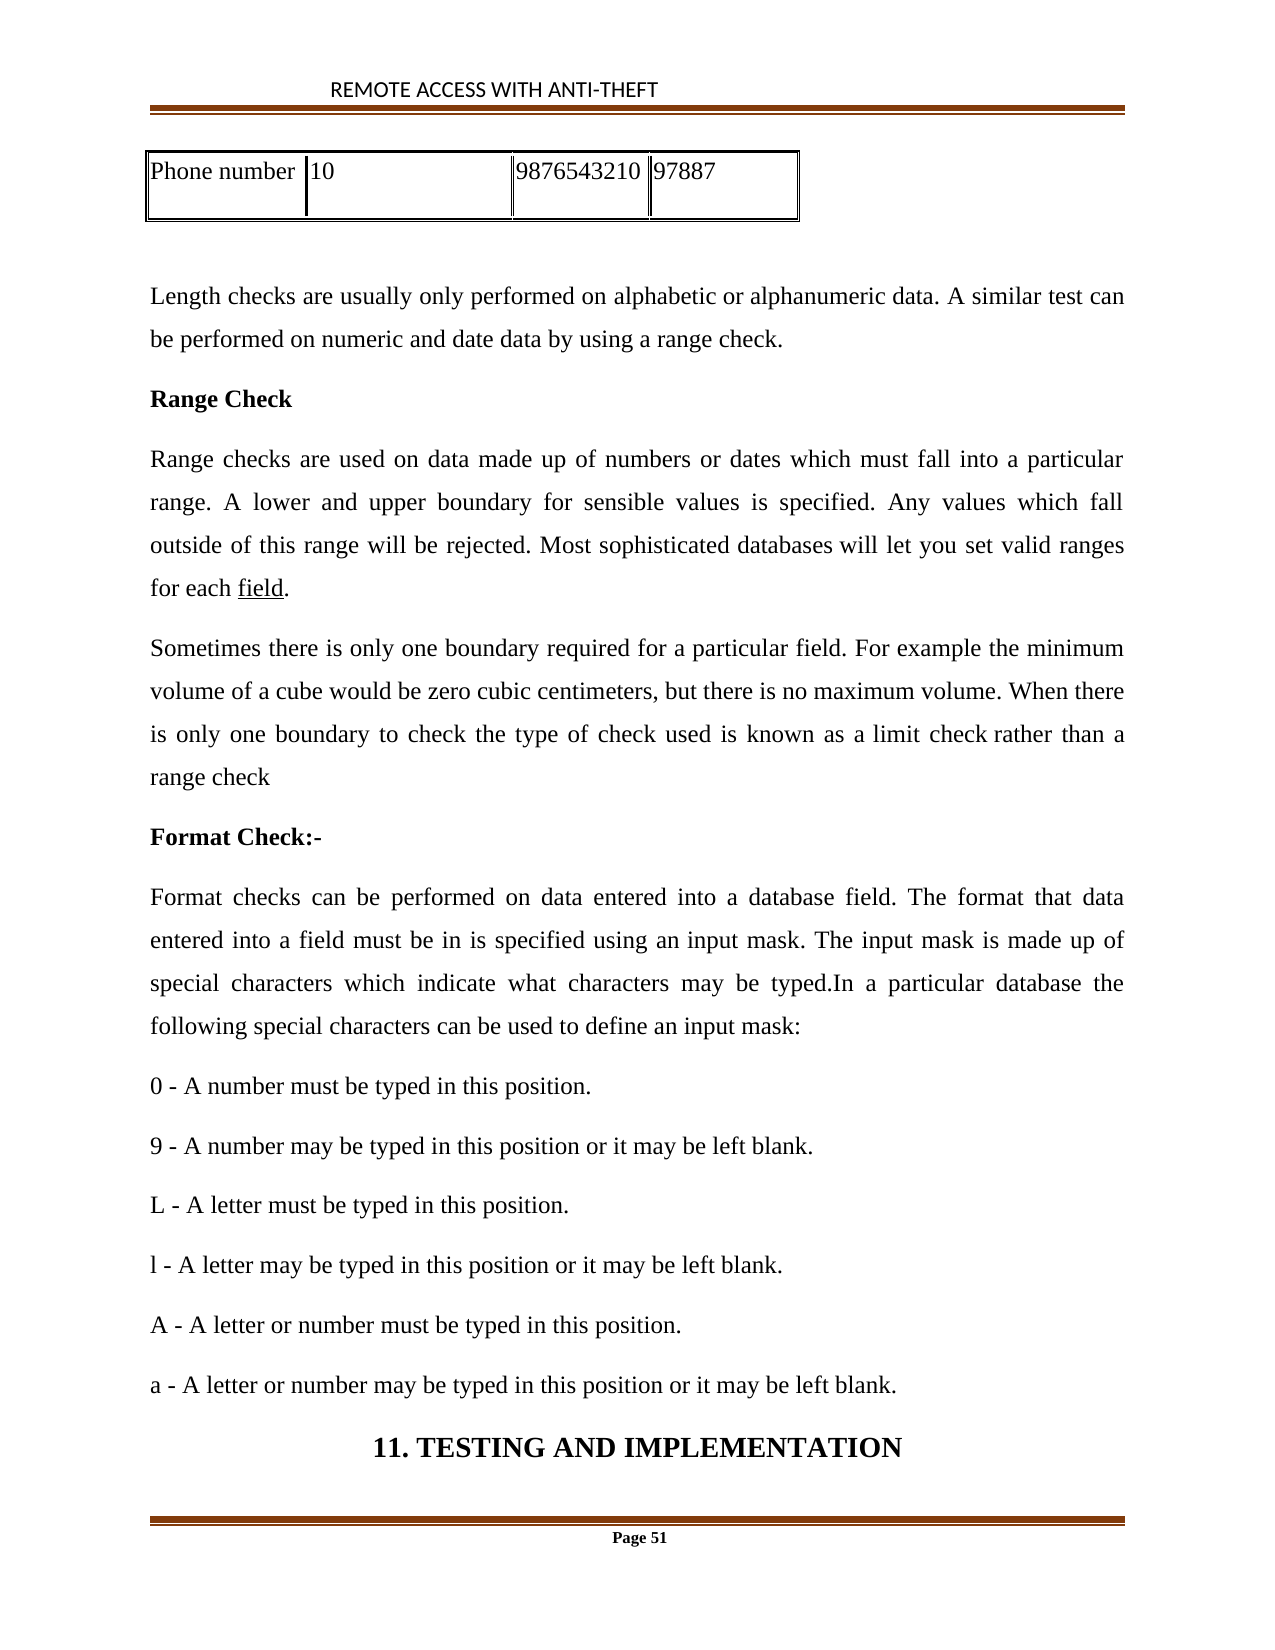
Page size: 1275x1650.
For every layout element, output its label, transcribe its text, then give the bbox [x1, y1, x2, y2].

text l - A letter may be typed in this position or it may be left blank. [150, 1250, 1125, 1279]
text a - A letter or number may be typed in this position or it may be left blank. [150, 1370, 1125, 1399]
text Length checks are usually only performed on alphabetic or alphanumeric data. A similar test can be performed on numeric and date data by using a range check. [150, 281, 1125, 353]
table_cell 97887 [650, 153, 797, 218]
text A - A letter or number must be typed in this position. [150, 1310, 1125, 1339]
text 11. TESTING AND IMPLEMENTATION [150, 1430, 1125, 1463]
text Range Check [150, 384, 1125, 413]
text 0 - A number must be typed in this position. [150, 1071, 1125, 1100]
text Format Check:- [150, 822, 1125, 851]
text Range checks are used on data made up of numbers or dates which must fall into a particular range. A lower and upper boundary for sensible values is specified. Any values which fall outside of this range will be rejected. Most sophisticated databases will let you set valid ranges for each field. [150, 444, 1125, 602]
text 9 - A number may be typed in this position or it may be left blank. [150, 1131, 1125, 1159]
text L - A letter must be typed in this position. [150, 1191, 1125, 1219]
table_cell 10 [306, 153, 512, 218]
text Format checks can be performed on data entered into a database field. The format that data entered into a field must be in is specified using an input mask. The input mask is made up of special characters which indicate what characters may be typed.In a particular database the following special characters can be used to define an input mask: [150, 882, 1125, 1040]
table_cell Phone number [149, 153, 306, 218]
text Sometimes there is only one boundary required for a particular field. For example the minimum volume of a cube would be zero cubic centimeters, but there is no maximum volume. When there is only one boundary to check the type of check used is known as a limit check rather than a range check [150, 633, 1125, 791]
table_cell 9876543210 [513, 152, 650, 218]
